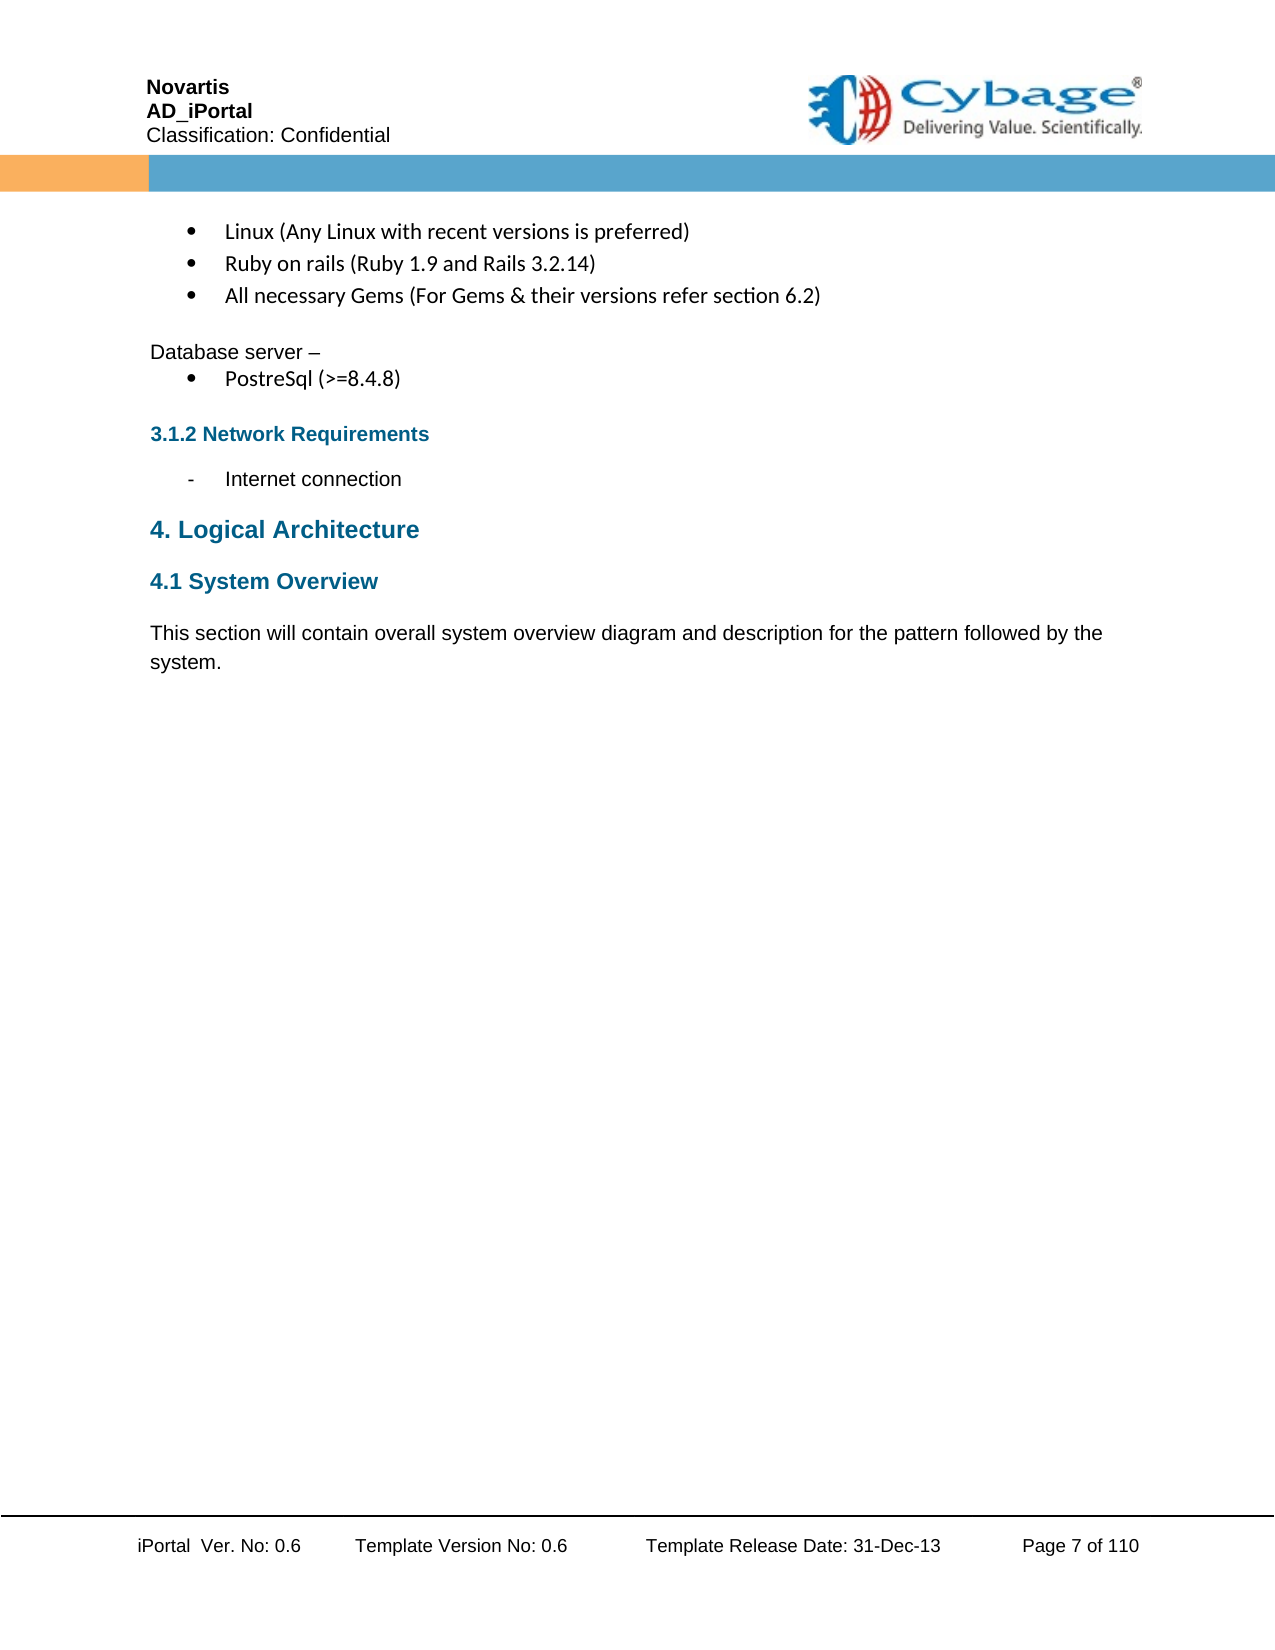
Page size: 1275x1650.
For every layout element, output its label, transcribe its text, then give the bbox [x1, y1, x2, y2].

picture [808, 75, 1142, 145]
list Internet connection [187, 467, 1125, 491]
subtitle System Overview [150, 565, 1125, 594]
subtitle Logical Architecture [150, 515, 1125, 544]
list All necessary Gems (For Gems & their versions refer section 6.2) [187, 282, 1125, 309]
list Linux (Any Linux with recent versions is preferred) [187, 217, 1125, 245]
text This section will contain overall system overview diagram and description for the pattern followed by the system. [150, 615, 1125, 673]
list PostreSql (>=8.4.8) [187, 364, 1125, 392]
text Database server – [150, 334, 1125, 364]
list Ruby on rails (Ruby 1.9 and Rails 3.2.14) [187, 249, 1125, 277]
subtitle Network Requirements [165, 417, 1125, 446]
